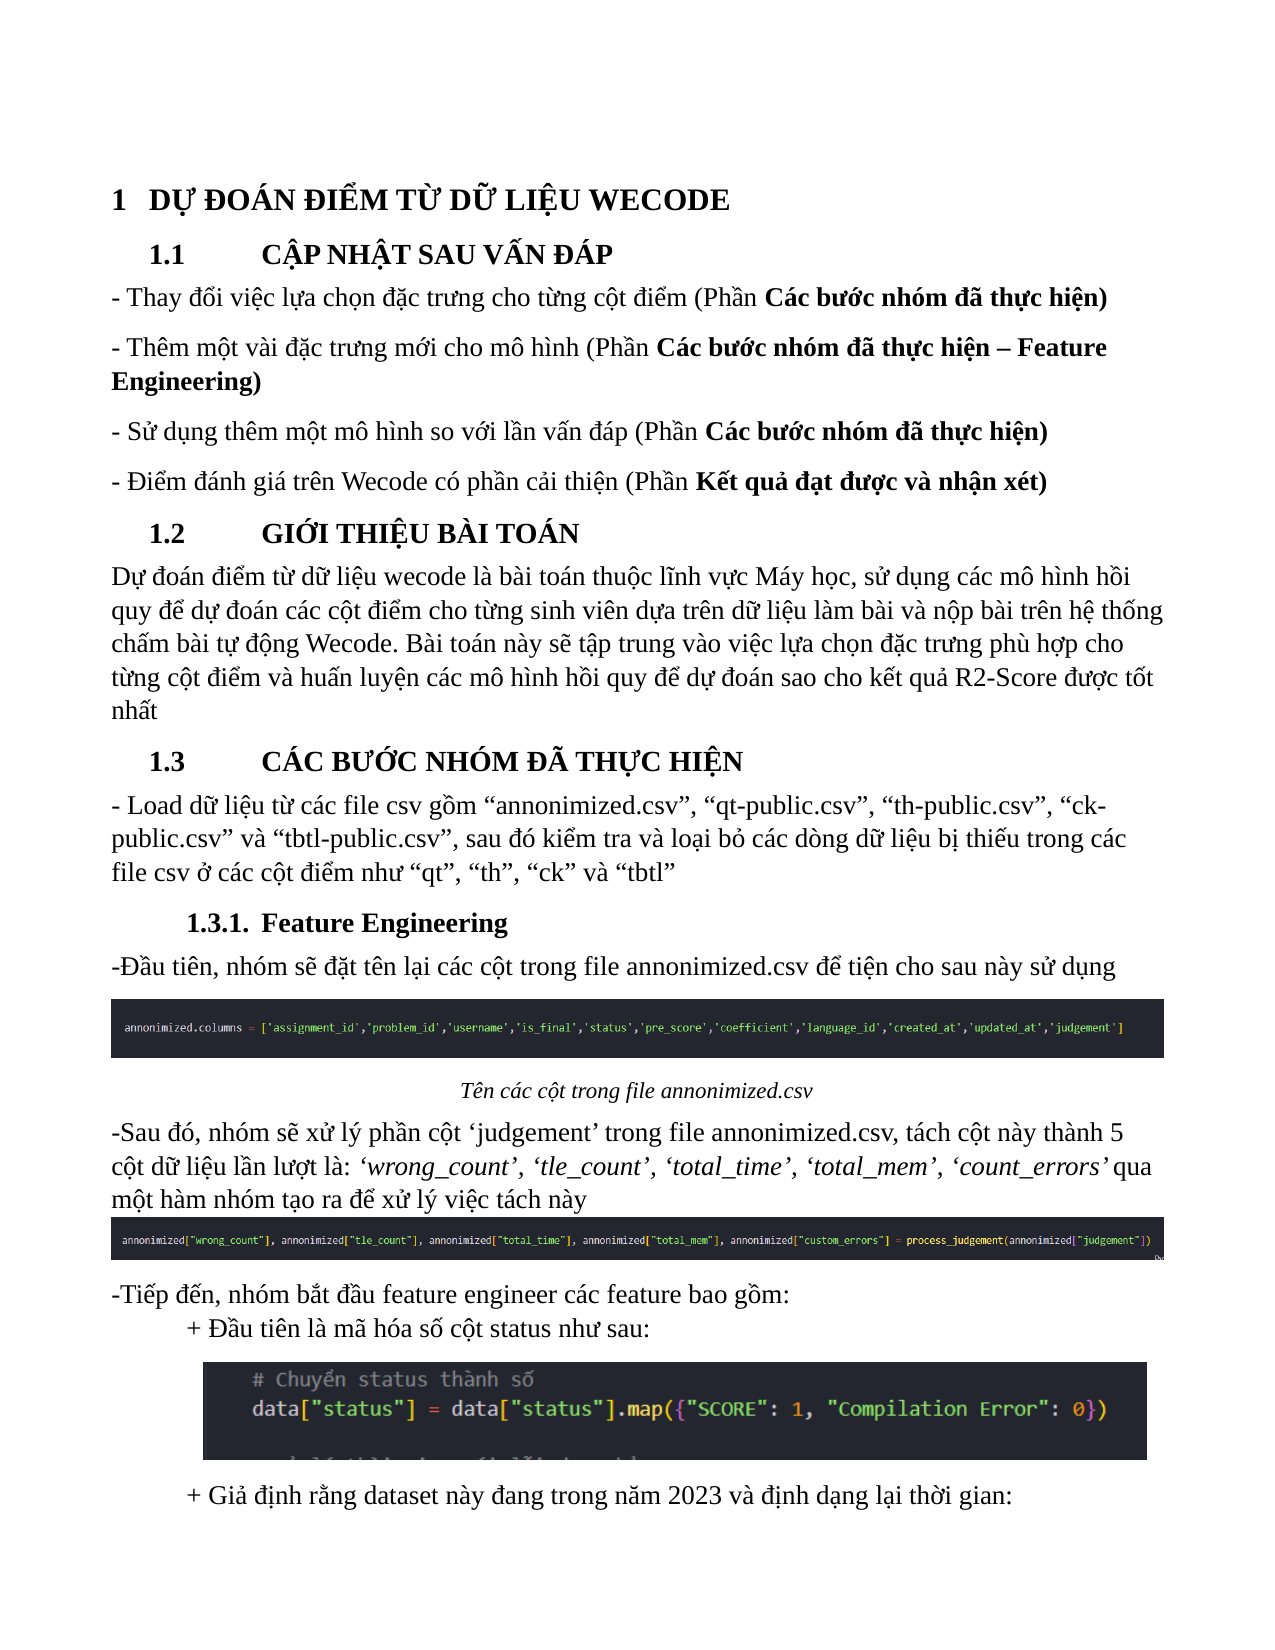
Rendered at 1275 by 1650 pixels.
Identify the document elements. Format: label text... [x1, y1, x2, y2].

text - Thêm một vài đặc trưng mới cho mô hình (Phần Các bước nhóm đã thực hiện – Feature Engineering) [111, 332, 1164, 396]
subtitle CÁC BƯỚC NHÓM ĐÃ THỰC HIỆN [148, 744, 1164, 778]
subtitle CẬP NHẬT SAU VẤN ĐÁP [148, 237, 1164, 270]
picture [203, 1362, 1147, 1460]
picture [111, 999, 1164, 1058]
subtitle Feature Engineering [186, 906, 1164, 939]
text - Load dữ liệu từ các file csv gồm “annonimized.csv”, “qt-public.csv”, “th-public.csv”, “ck-public.csv” và “tbtl-public.csv”, sau đó kiểm tra và loại bỏ các dòng dữ liệu bị thiếu trong các file csv ở các cột điểm như “qt”, “th”, “ck” và “tbtl” [111, 789, 1164, 887]
text - Thay đổi việc lựa chọn đặc trưng cho từng cột điểm (Phần Các bước nhóm đã thực hiện) [111, 281, 1164, 312]
text -Sau đó, nhóm sẽ xử lý phần cột ‘judgement’ trong file annonimized.csv, tách cột này thành 5 cột dữ liệu lần lượt là: ‘wrong_count’, ‘tle_count’, ‘total_time’, ‘total_mem’, ‘count_errors’ qua một hàm nhóm tạo ra để xử lý việc tách này [111, 1116, 1164, 1217]
subtitle GIỚI THIỆU BÀI TOÁN [148, 516, 1164, 549]
subtitle DỰ ĐOÁN ĐIỂM TỪ DỮ LIỆU WECODE [111, 181, 1164, 217]
picture [111, 1217, 1164, 1260]
text Tên các cột trong file annonimized.csv [111, 1077, 1164, 1103]
text - Điểm đánh giá trên Wecode có phần cải thiện (Phần Kết quả đạt được và nhận xét) [111, 466, 1164, 497]
text + Giả định rằng dataset này đang trong năm 2023 và định dạng lại thời gian: [111, 1479, 1164, 1510]
text Dự đoán điểm từ dữ liệu wecode là bài toán thuộc lĩnh vực Máy học, sử dụng các mô hình hồi quy để dự đoán các cột điểm cho từng sinh viên dựa trên dữ liệu làm bài và nộp bài trên hệ thống chấm bài tự động Wecode. Bài toán này sẽ tập trung vào việc lựa chọn đặc trưng phù hợp cho từng cột điểm và huấn luyện các mô hình hồi quy để dự đoán sao cho kết quả R2-Score được tốt nhất [111, 560, 1164, 726]
text -Đầu tiên, nhóm sẽ đặt tên lại các cột trong file annonimized.csv để tiện cho sau này sử dụng [111, 949, 1164, 981]
text -Tiếp đến, nhóm bắt đầu feature engineer các feature bao gồm: + Đầu tiên là mã hóa số cột status như sau: [111, 1278, 1164, 1343]
text - Sử dụng thêm một mô hình so với lần vấn đáp (Phần Các bước nhóm đã thực hiện) [111, 415, 1164, 446]
